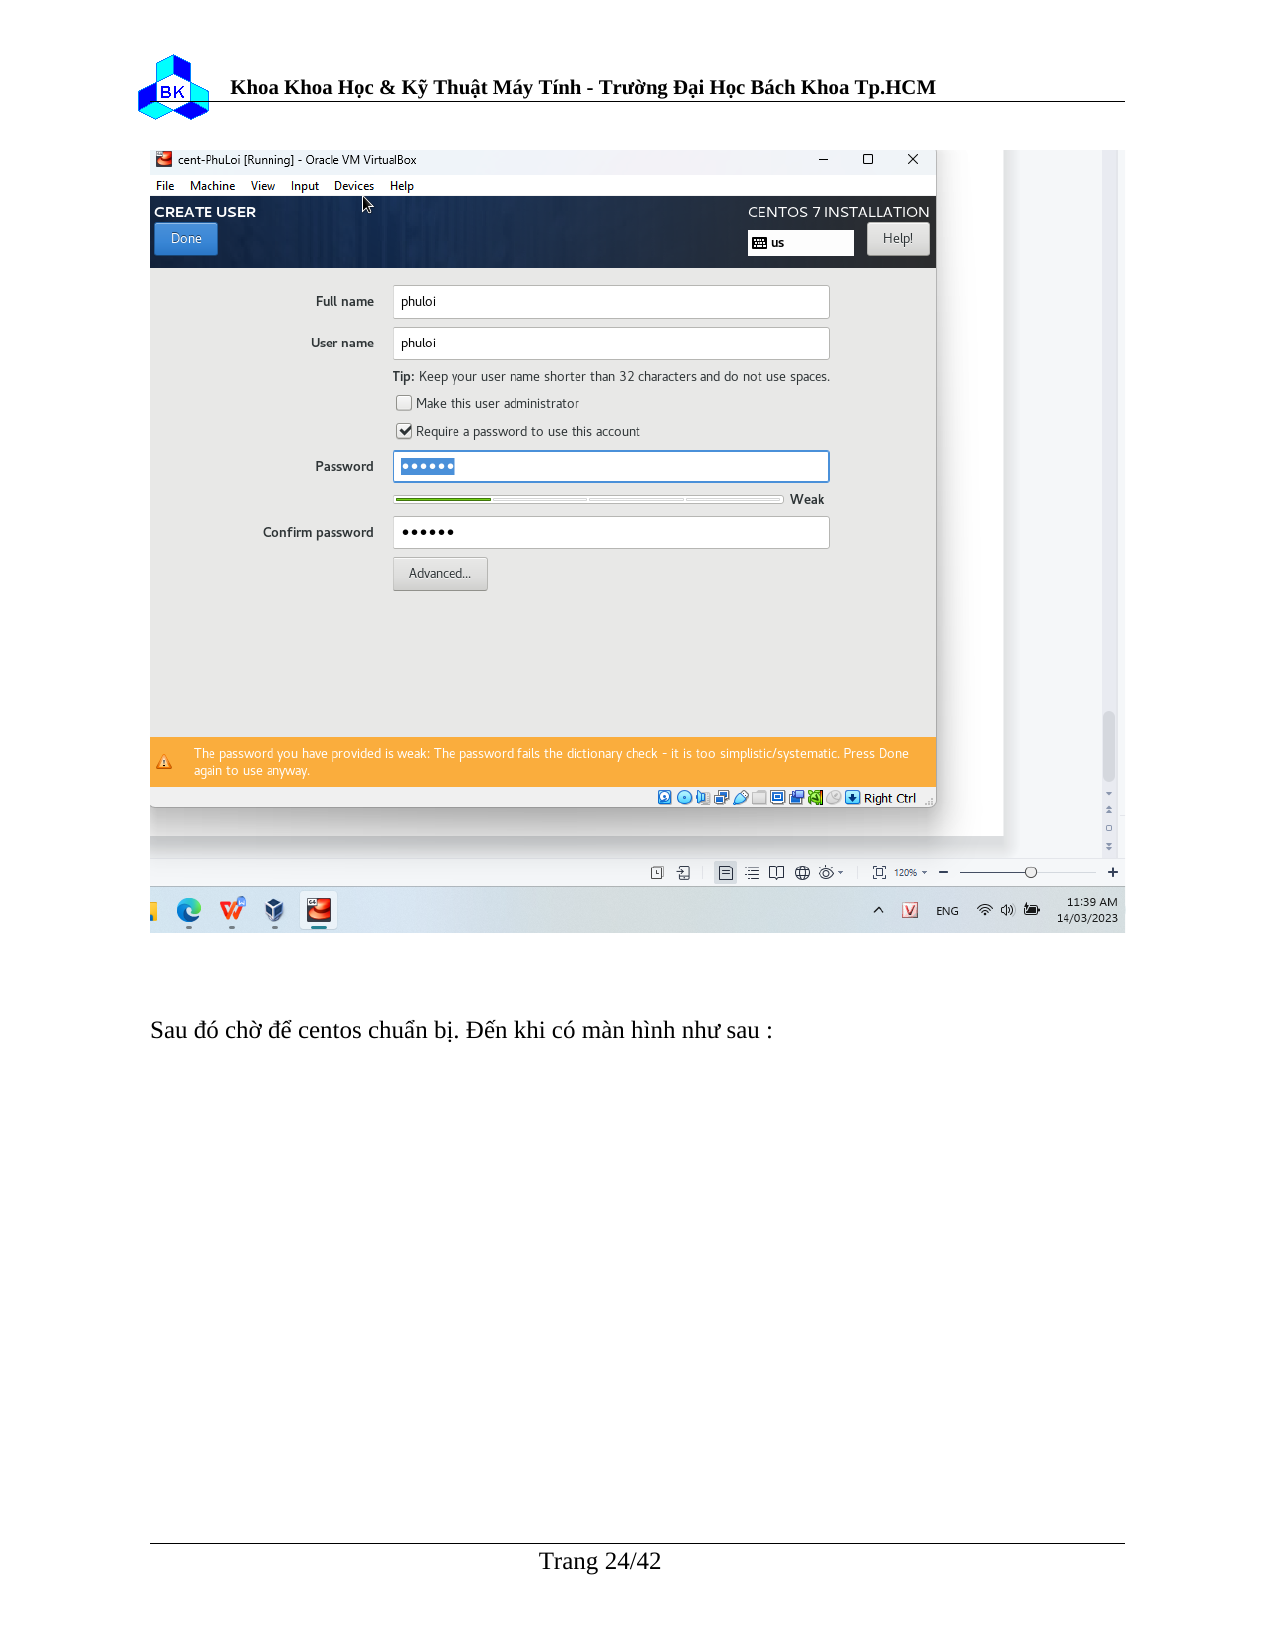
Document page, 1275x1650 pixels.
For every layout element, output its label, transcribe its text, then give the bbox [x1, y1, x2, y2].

text Sau đó chờ để centos chuẩn bị. Đến khi có màn hình như sau : [150, 1015, 1125, 1043]
picture [150, 150, 1125, 933]
picture [131, 48, 214, 132]
